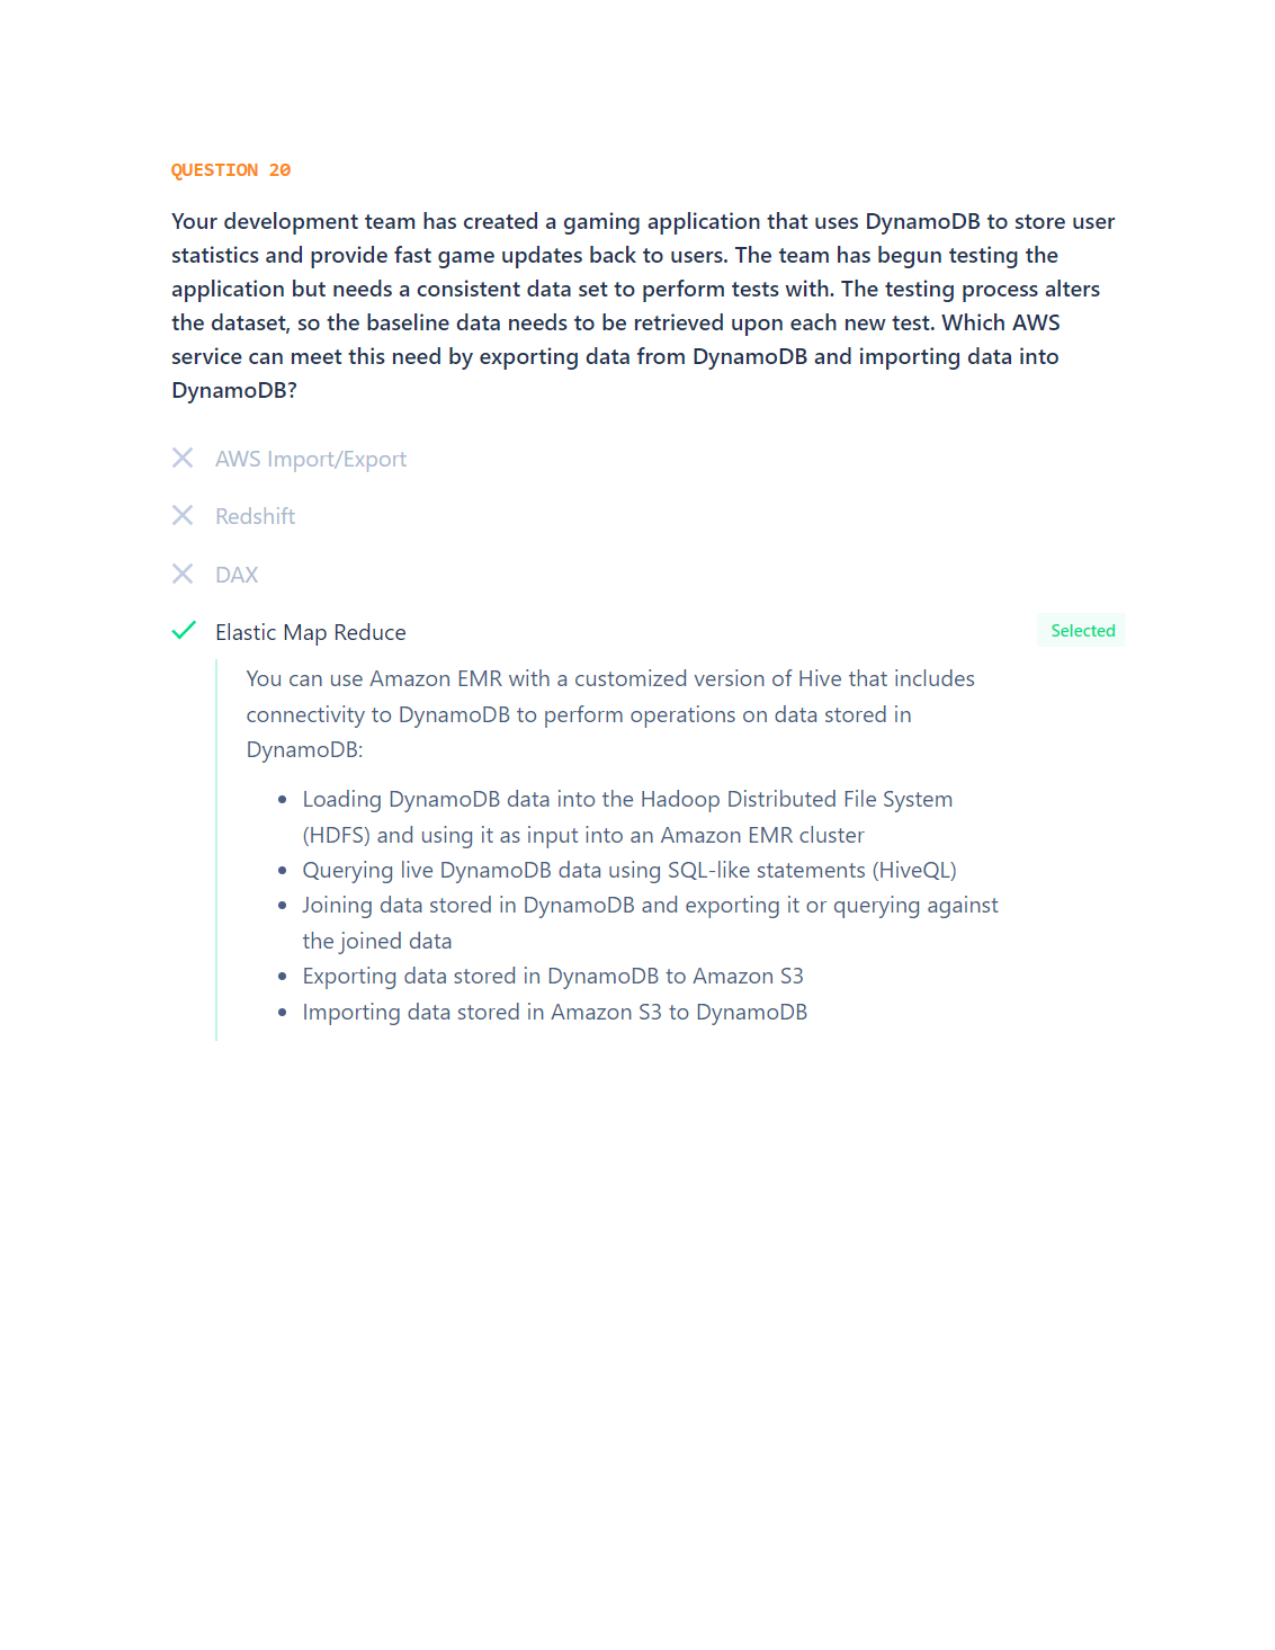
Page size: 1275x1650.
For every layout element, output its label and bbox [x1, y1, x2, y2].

picture [150, 150, 1125, 1041]
